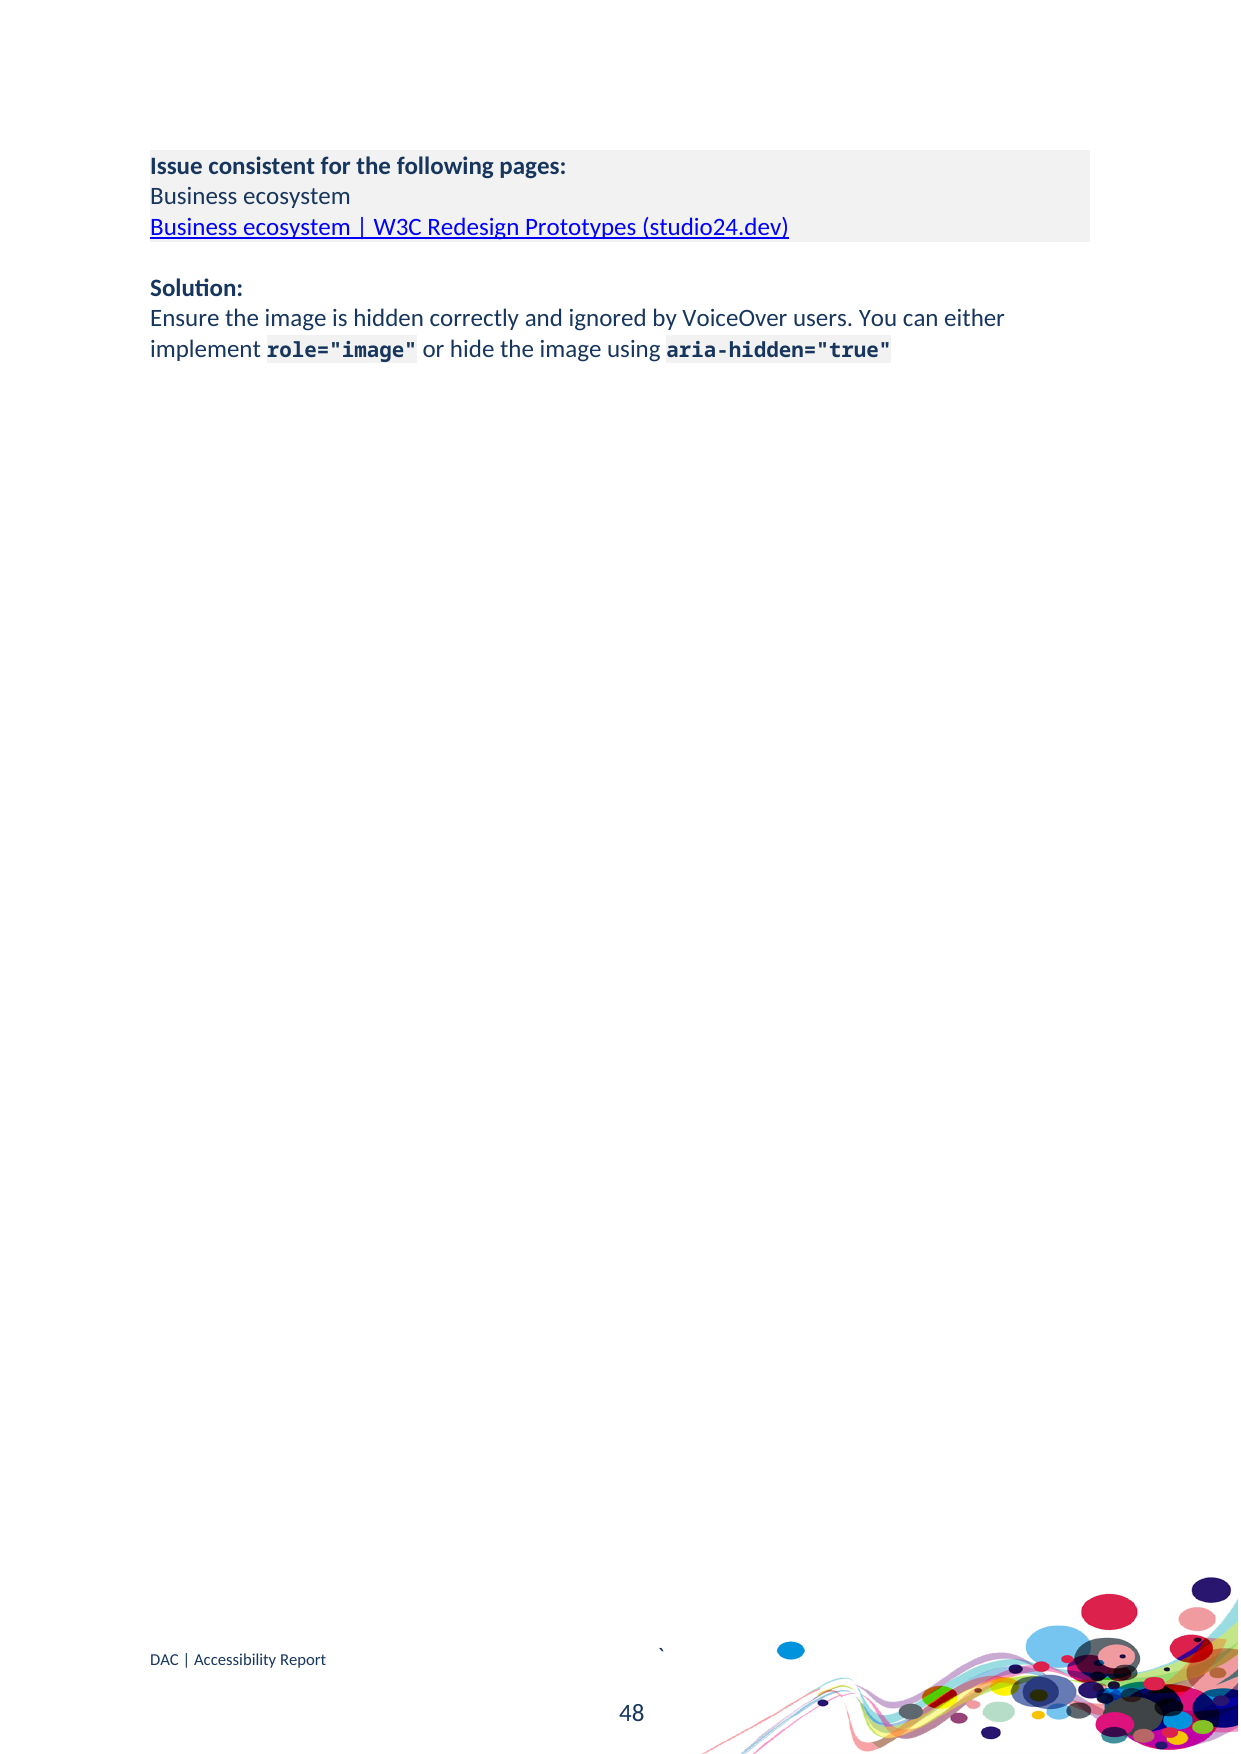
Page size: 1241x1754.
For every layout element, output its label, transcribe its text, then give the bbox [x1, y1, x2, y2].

text Business ecosystem | W3C Redesign Prototypes (studio24.dev) [150, 211, 1090, 242]
text Business ecosystem [150, 181, 1090, 211]
text Issue consistent for the following pages: [150, 150, 1090, 181]
text Solution: [150, 272, 1090, 303]
picture [692, 1563, 1239, 1754]
text Ensure the image is hidden correctly and ignored by VoiceOver users. You can either implement role="image" or hide the image using aria-hidden="true" [150, 303, 1090, 364]
